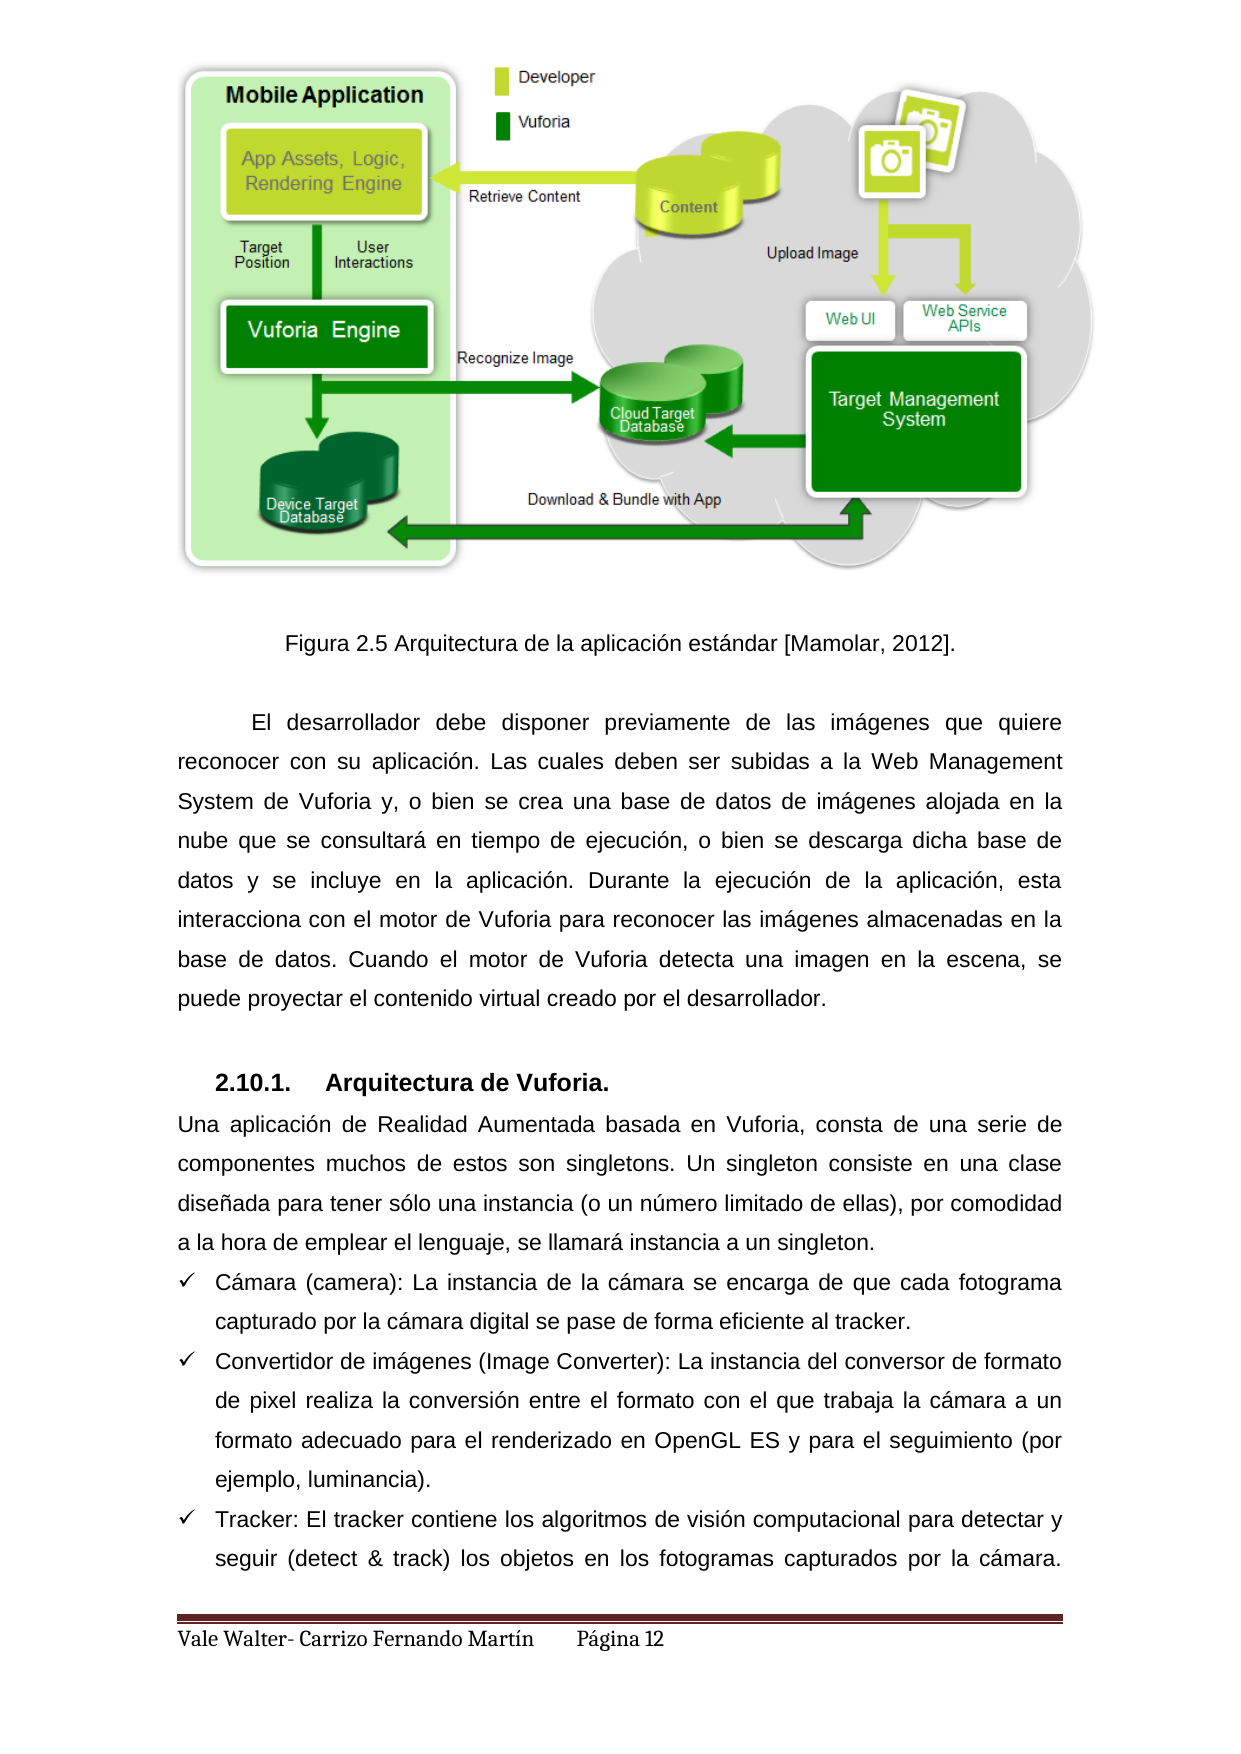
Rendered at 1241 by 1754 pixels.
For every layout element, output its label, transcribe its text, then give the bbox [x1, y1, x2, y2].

list Arquitectura de Vuforia. [215, 1068, 1063, 1096]
text Figura 2.5 Arquitectura de la aplicación estándar [Mamolar, 2012]. [177, 630, 1063, 656]
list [177, 1506, 1063, 1571]
text Una aplicación de Realidad Aumentada basada en Vuforia, consta de una serie de componentes muchos de estos son singletons. Un singleton consiste en una clase diseñada para tener sólo una instancia (o un número limitado de ellas), por comodidad a la hora de emplear el lenguaje, se llamará instancia a un singleton. [177, 1111, 1063, 1256]
list Convertidor de imágenes (Image Converter): La instancia del conversor de formato de pixel realiza la conversión entre el formato con el que trabaja la cámara a un formato adecuado para el renderizado en OpenGL ES y para el seguimiento (por ejemplo, luminancia). [177, 1348, 1063, 1492]
text El desarrollador debe disponer previamente de las imágenes que quiere reconocer con su aplicación. Las cuales deben ser subidas a la Web Management System de Vuforia y, o bien se crea una base de datos de imágenes alojada en la nube que se consultará en tiempo de ejecución, o bien se descarga dicha base de datos y se incluye en la aplicación. Durante la ejecución de la aplicación, esta interacciona con el motor de Vuforia para reconocer las imágenes almacenadas en la base de datos. Cuando el motor de Vuforia detecta una imagen en la escena, se puede proyectar el contenido virtual creado por el desarrollador. [177, 709, 1063, 1011]
list Cámara (camera): La instancia de la cámara se encarga de que cada fotograma capturado por la cámara digital se pase de forma eficiente al tracker. [177, 1269, 1063, 1334]
